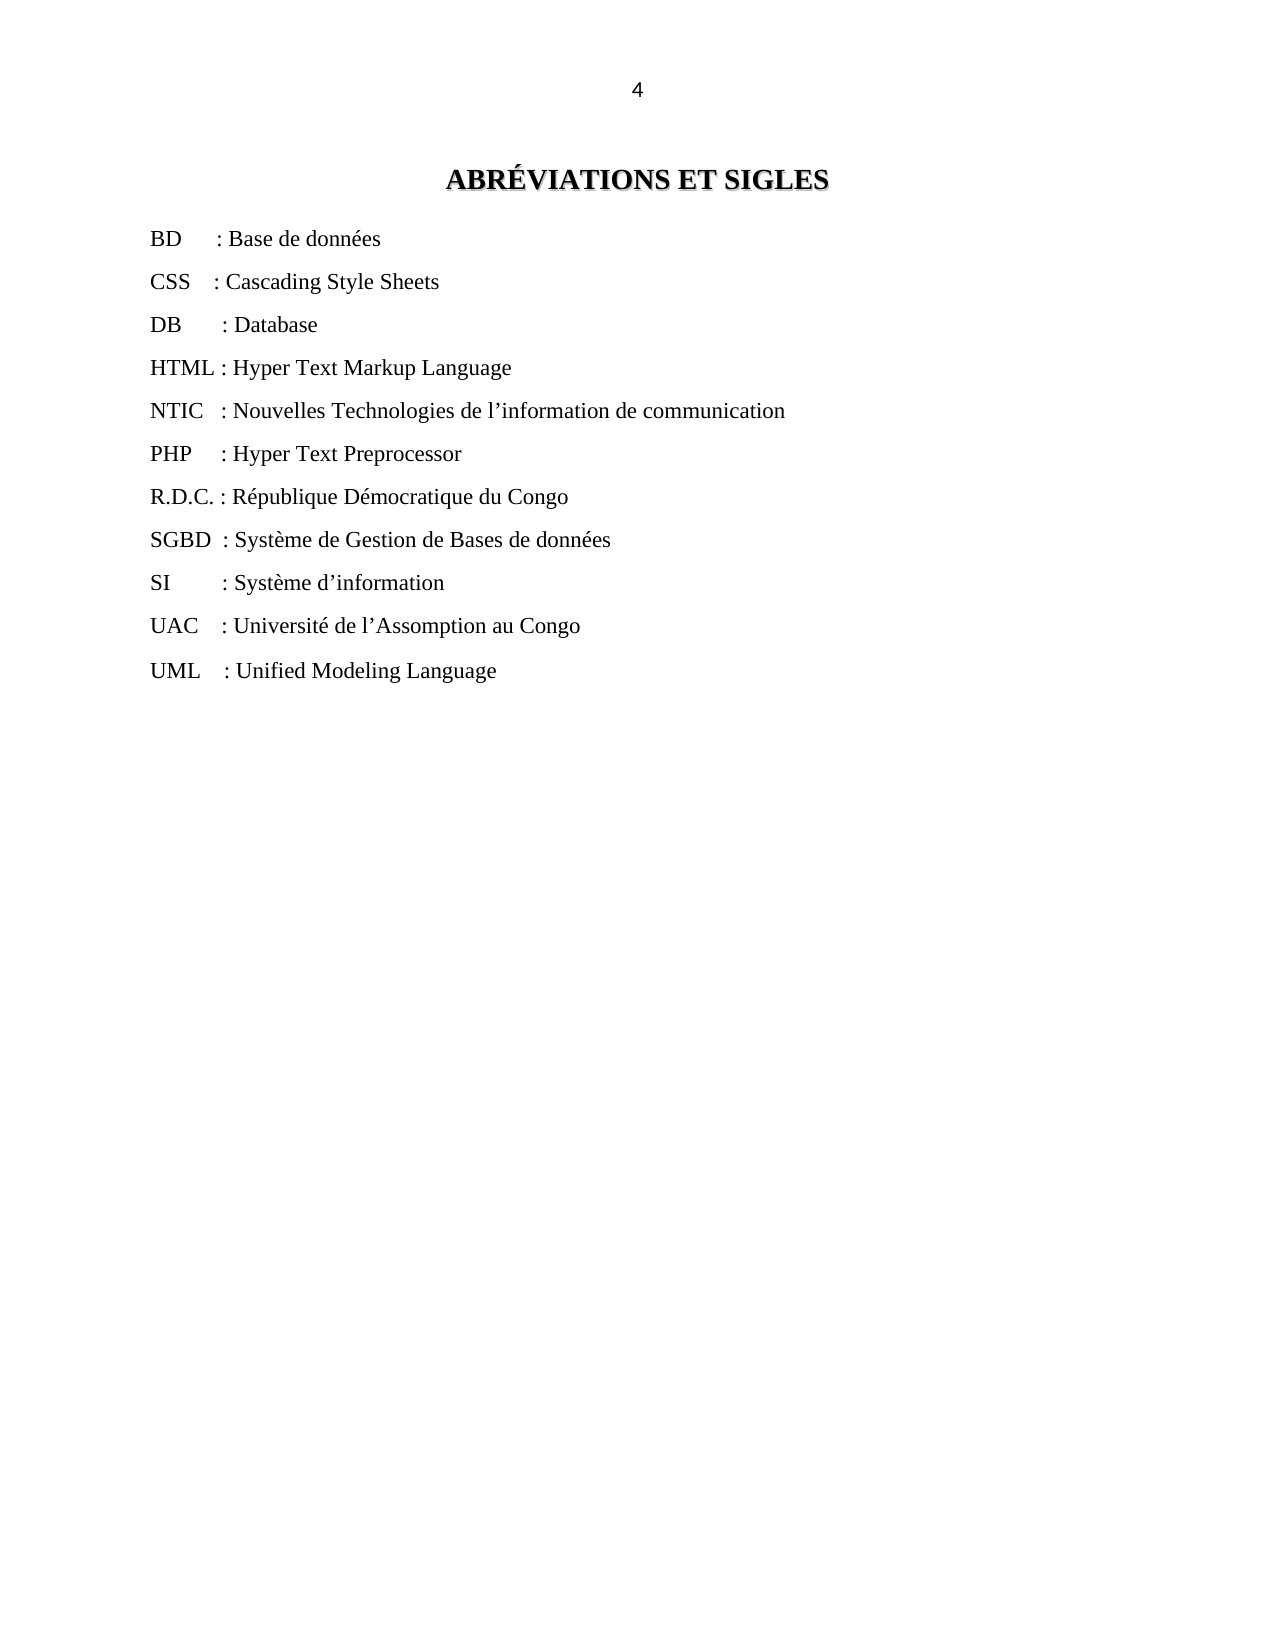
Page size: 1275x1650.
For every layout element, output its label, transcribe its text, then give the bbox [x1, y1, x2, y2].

text BD : Base de données [150, 225, 1125, 252]
subtitle ABRÉVIATIONS ET SIGLES [150, 162, 1125, 196]
text NTIC : Nouvelles Technologies de l’information de communication [150, 397, 1125, 424]
text CSS : Cascading Style Sheets [150, 268, 1125, 295]
text UML : Unified Modeling Language [150, 658, 711, 684]
text HTML : Hyper Text Markup Language [150, 354, 1125, 381]
text DB : Database [150, 311, 1125, 338]
text SGBD : Système de Gestion de Bases de données [150, 526, 1125, 553]
text R.D.C. : République Démocratique du Congo [150, 483, 1125, 510]
text SI : Système d’information [150, 569, 1125, 596]
text PHP : Hyper Text Preprocessor [150, 440, 1125, 467]
text UAC : Université de l’Assomption au Congo [150, 612, 711, 639]
